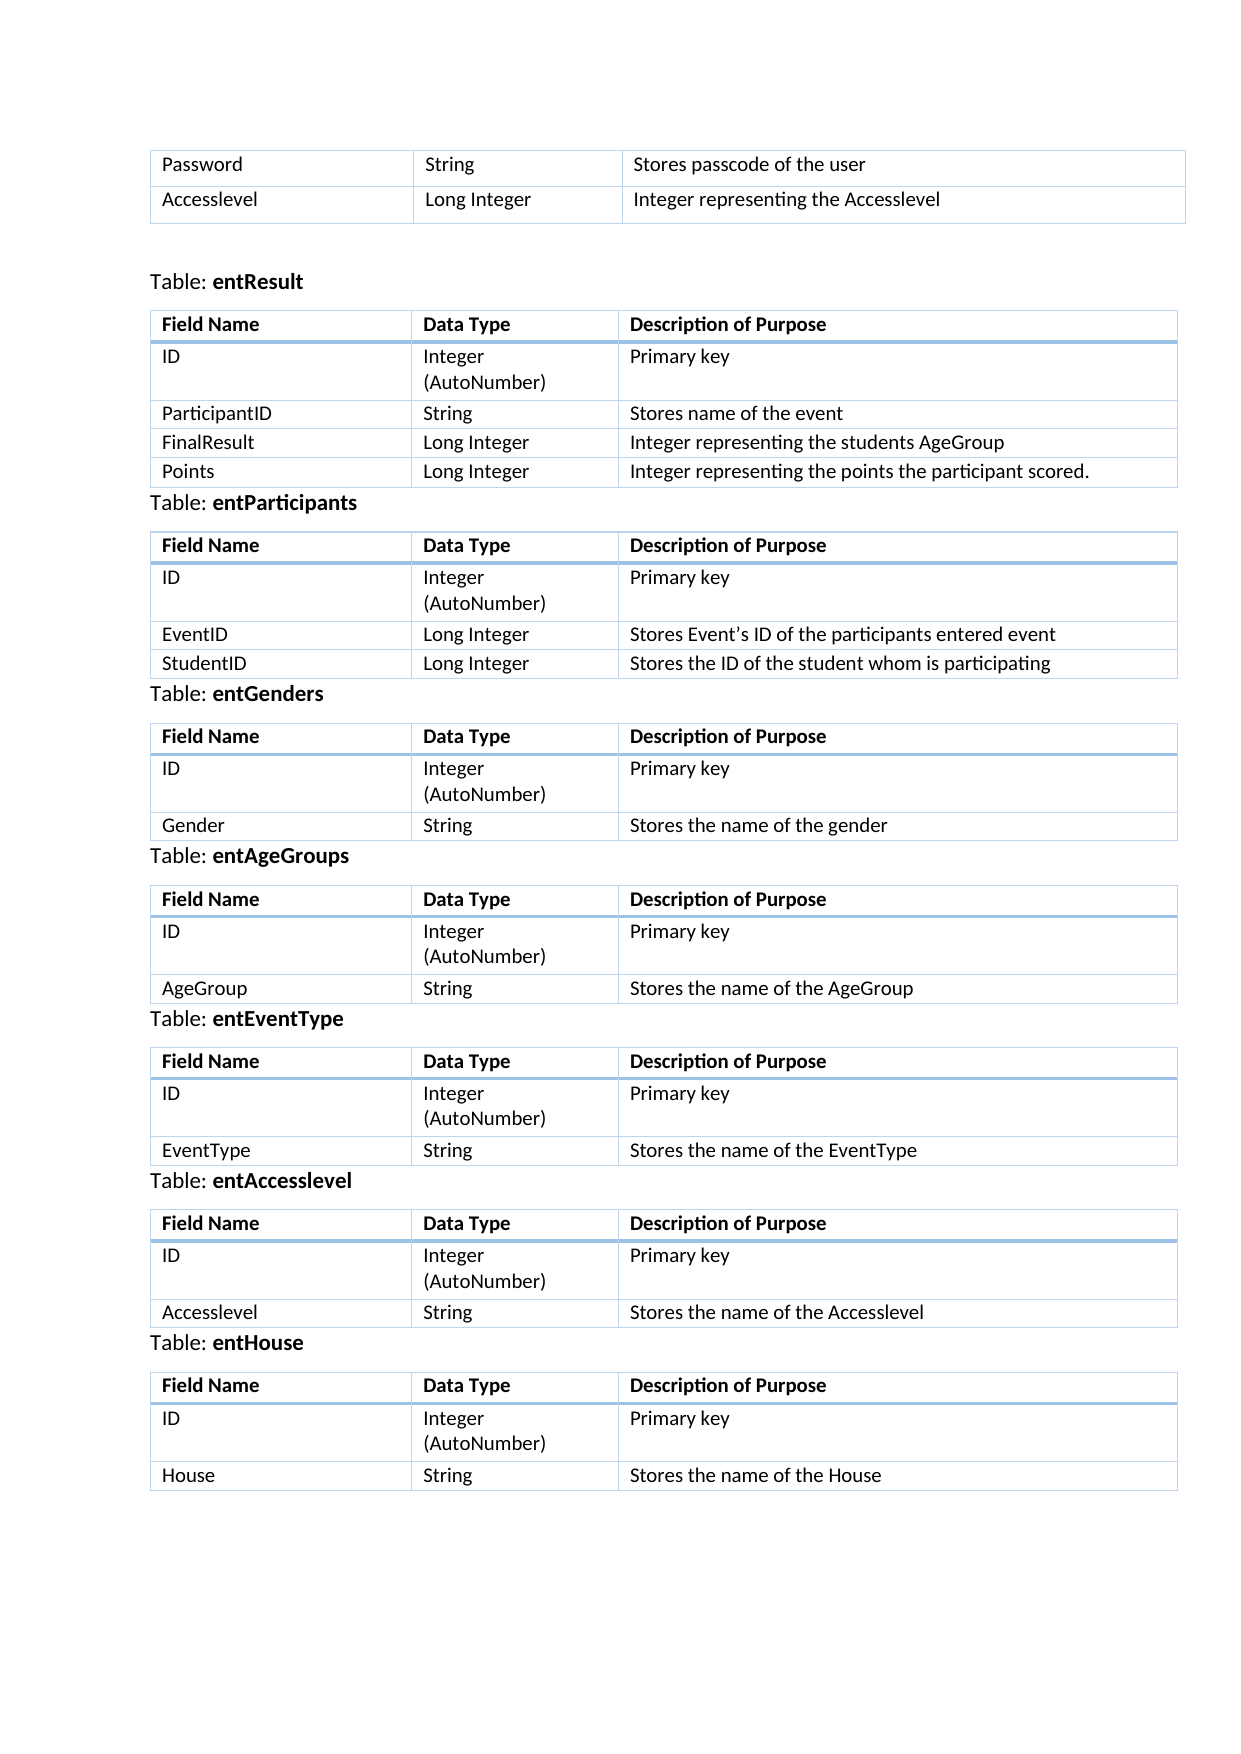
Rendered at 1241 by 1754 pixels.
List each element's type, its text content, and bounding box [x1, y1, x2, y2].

table_cell Password [151, 151, 413, 186]
text Table: entParticipants [150, 488, 1090, 516]
table_header Field Name [151, 724, 411, 752]
table_cell Primary key [619, 756, 1177, 812]
table_header Data Type [412, 533, 618, 561]
table_header Field Name [151, 1048, 411, 1077]
table_cell String [412, 1462, 618, 1489]
table_cell Integer (AutoNumber) [412, 344, 618, 399]
table_cell Long Integer [412, 458, 618, 487]
table_cell House [151, 1462, 411, 1489]
table_cell Stores the name of the gender [619, 813, 1177, 840]
table_cell AgeGroup [151, 975, 411, 1003]
table_cell String [412, 1300, 618, 1327]
table_cell StudentID [151, 650, 411, 678]
text Table: entEventType [150, 1004, 1090, 1032]
table_header Field Name [151, 533, 411, 561]
table_cell Primary key [619, 1243, 1177, 1298]
table_cell Primary key [619, 918, 1177, 974]
table_cell Stores the name of the EventType [619, 1137, 1177, 1165]
table_cell Accesslevel [151, 187, 413, 223]
table_cell Primary key [619, 344, 1177, 399]
table_header Field Name [151, 886, 411, 915]
table_header Description of Purpose [619, 1373, 1177, 1402]
table_cell Gender [151, 813, 411, 840]
table_cell Stores the name of the House [619, 1462, 1177, 1489]
table_header Data Type [412, 311, 618, 340]
table_cell Integer representing the students AgeGroup [619, 429, 1177, 457]
table_cell ID [151, 1080, 411, 1136]
table_cell ID [151, 918, 411, 974]
table_header Data Type [412, 886, 618, 915]
table_cell Integer (AutoNumber) [412, 918, 618, 974]
table_cell Integer representing the points the participant scored. [619, 458, 1177, 487]
text Table: entHouse [150, 1328, 1090, 1356]
table_cell Long Integer [414, 187, 622, 223]
table_cell FinalResult [151, 429, 411, 457]
table_header Description of Purpose [619, 533, 1177, 561]
text Table: entAccesslevel [150, 1166, 1090, 1194]
table_cell ParticipantID [151, 401, 411, 428]
table_cell Accesslevel [151, 1300, 411, 1327]
text Table: entAgeGroups [150, 841, 1090, 869]
table_cell Stores the name of the AgeGroup [619, 975, 1177, 1003]
table_cell String [412, 813, 618, 840]
table_cell String [414, 151, 622, 186]
table_cell Integer (AutoNumber) [412, 1243, 618, 1298]
table_cell Integer representing the Accesslevel [623, 187, 1185, 223]
table_cell Integer (AutoNumber) [412, 565, 618, 621]
text Table: entGenders [150, 679, 1090, 707]
table_cell Long Integer [412, 429, 618, 457]
table_cell ID [151, 1243, 411, 1298]
table_cell Primary key [619, 565, 1177, 621]
table_cell String [412, 975, 618, 1003]
table_header Field Name [151, 1373, 411, 1402]
table_cell Points [151, 458, 411, 487]
table_cell Stores name of the event [619, 401, 1177, 428]
table_cell Stores the ID of the student whom is participating [619, 650, 1177, 678]
table_cell Long Integer [412, 650, 618, 678]
table_header Description of Purpose [619, 1048, 1177, 1077]
table_header Description of Purpose [619, 311, 1177, 340]
table_header Field Name [151, 1210, 411, 1239]
table_header Description of Purpose [619, 886, 1177, 915]
table_cell ID [151, 344, 411, 399]
table_cell ID [151, 756, 411, 812]
table_cell EventID [151, 622, 411, 649]
text Table: entResult [150, 267, 1090, 295]
table_cell Stores the name of the Accesslevel [619, 1300, 1177, 1327]
table_header Data Type [412, 1373, 618, 1402]
table_cell Long Integer [412, 622, 618, 649]
table_cell Stores Event’s ID of the participants entered event [619, 622, 1177, 649]
table_header Data Type [412, 1210, 618, 1239]
table_cell Integer (AutoNumber) [412, 756, 618, 812]
table_header Data Type [412, 724, 618, 752]
table_cell EventType [151, 1137, 411, 1165]
table_cell ID [151, 565, 411, 621]
table_header Description of Purpose [619, 724, 1177, 752]
table_cell Integer (AutoNumber) [412, 1405, 618, 1461]
table_header Field Name [151, 311, 411, 340]
table_header Description of Purpose [619, 1210, 1177, 1239]
table_cell Integer (AutoNumber) [412, 1080, 618, 1136]
table_cell String [412, 401, 618, 428]
table_header Data Type [412, 1048, 618, 1077]
table_cell Primary key [619, 1405, 1177, 1461]
table_cell Stores passcode of the user [623, 151, 1185, 186]
table_cell Primary key [619, 1080, 1177, 1136]
table_cell ID [151, 1405, 411, 1461]
table_cell String [412, 1137, 618, 1165]
